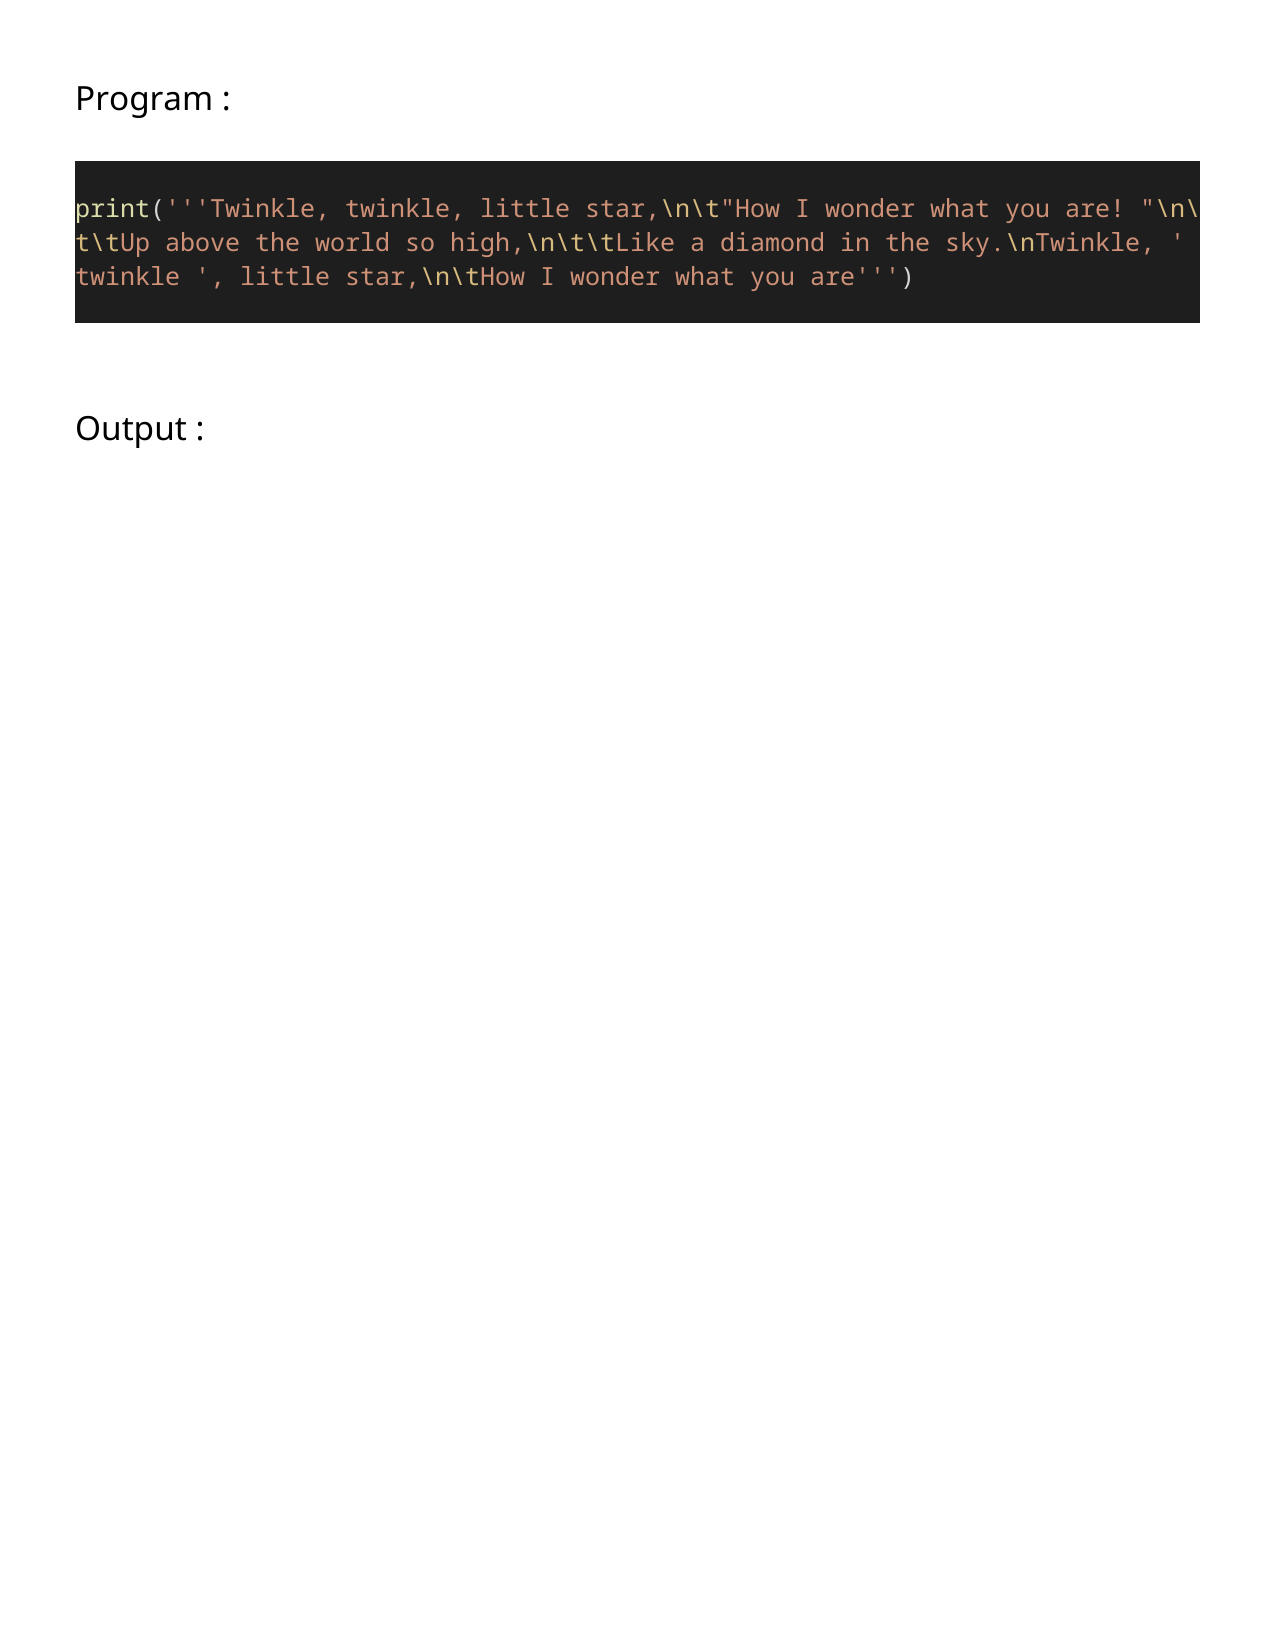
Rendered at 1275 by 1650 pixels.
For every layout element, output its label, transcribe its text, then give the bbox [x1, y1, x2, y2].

text print('''Twinkle, twinkle, little star,\n\t"How I wonder what you are! "\n\t\tUp above the world so high,\n\t\tLike a diamond in the sky.\nTwinkle, ' twinkle ', little star,\n\tHow I wonder what you are''') [75, 191, 1200, 293]
text Output : [75, 404, 1200, 450]
text Program : [75, 75, 1200, 120]
